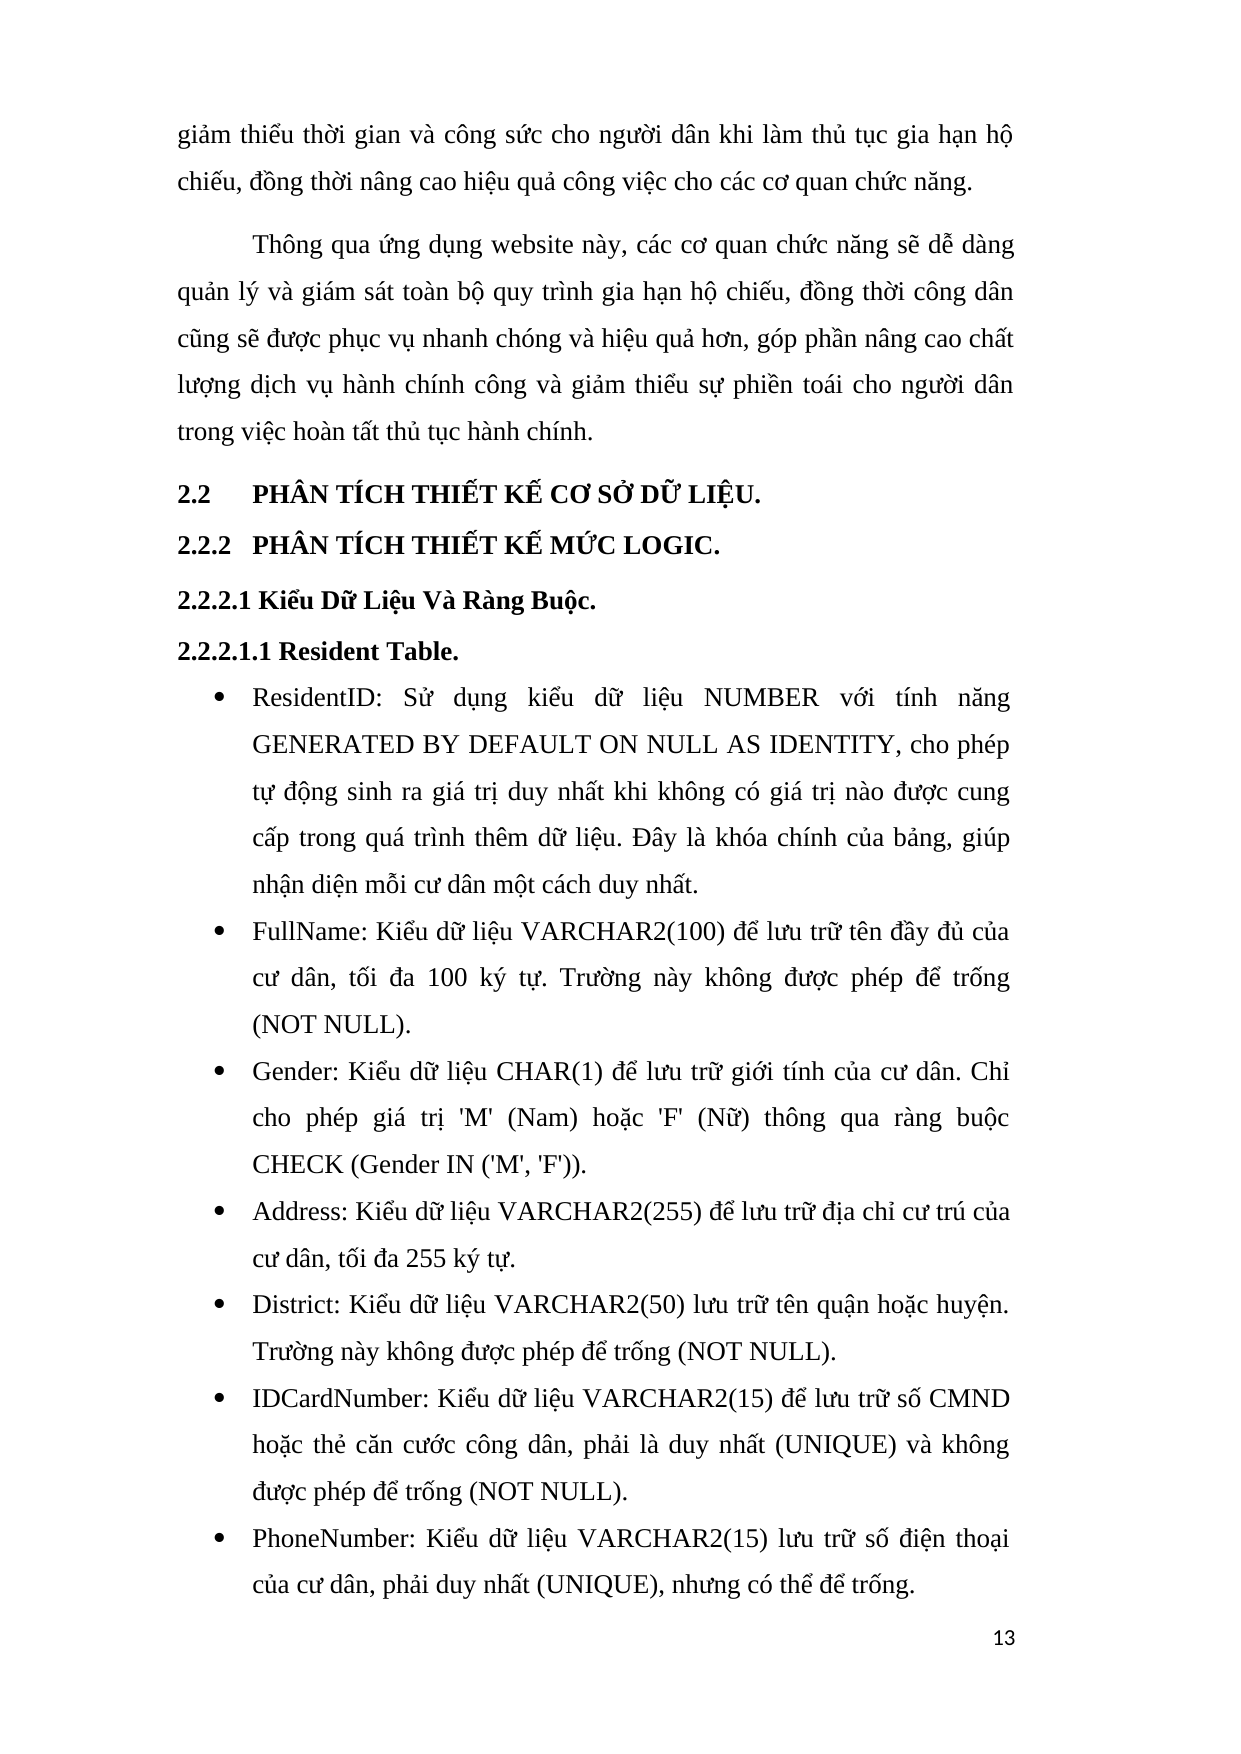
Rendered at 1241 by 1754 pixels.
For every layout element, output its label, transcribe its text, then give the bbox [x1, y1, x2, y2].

list PhoneNumber: Kiểu dữ liệu VARCHAR2(15) lưu trữ số điện thoại của cư dân, phải duy nhất (UNIQUE), nhưng có thể để trống. [214, 1522, 1011, 1600]
subtitle 2.2.2.1.1 Resident Table. [177, 634, 1011, 666]
subtitle 2.2.2.1 Kiểu Dữ Liệu Và Ràng Buộc. [177, 584, 1011, 615]
list Gender: Kiểu dữ liệu CHAR(1) để lưu trữ giới tính của cư dân. Chỉ cho phép giá trị 'M' (Nam) hoặc 'F' (Nữ) thông qua ràng buộc CHECK (Gender IN ('M', 'F')). [214, 1055, 1011, 1179]
subtitle 2.2.2 PHÂN TÍCH THIẾT KẾ MỨC LOGIC. [177, 529, 1011, 560]
list Address: Kiểu dữ liệu VARCHAR2(255) để lưu trữ địa chỉ cư trú của cư dân, tối đa 255 ký tự. [214, 1195, 1011, 1273]
text 2.2 PHÂN TÍCH THIẾT KẾ CƠ SỞ DỮ LIỆU. [177, 478, 1015, 510]
text Thông qua ứng dụng website này, các cơ quan chức năng sẽ dễ dàng quản lý và giám sát toàn bộ quy trình gia hạn hộ chiếu, đồng thời công dân cũng sẽ được phục vụ nhanh chóng và hiệu quả hơn, góp phần nâng cao chất lượng dịch vụ hành chính công và giảm thiểu sự phiền toái cho người dân trong việc hoàn tất thủ tục hành chính. [177, 228, 1015, 446]
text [177, 118, 1015, 196]
list IDCardNumber: Kiểu dữ liệu VARCHAR2(15) để lưu trữ số CMND hoặc thẻ căn cước công dân, phải là duy nhất (UNIQUE) và không được phép để trống (NOT NULL). [214, 1382, 1011, 1506]
list ResidentID: Sử dụng kiểu dữ liệu NUMBER với tính năng GENERATED BY DEFAULT ON NULL AS IDENTITY, cho phép tự động sinh ra giá trị duy nhất khi không có giá trị nào được cung cấp trong quá trình thêm dữ liệu. Đây là khóa chính của bảng, giúp nhận diện mỗi cư dân một cách duy nhất. [214, 681, 1011, 899]
list District: Kiểu dữ liệu VARCHAR2(50) lưu trữ tên quận hoặc huyện. Trường này không được phép để trống (NOT NULL). [214, 1288, 1011, 1366]
list FullName: Kiểu dữ liệu VARCHAR2(100) để lưu trữ tên đầy đủ của cư dân, tối đa 100 ký tự. Trường này không được phép để trống (NOT NULL). [214, 915, 1011, 1039]
